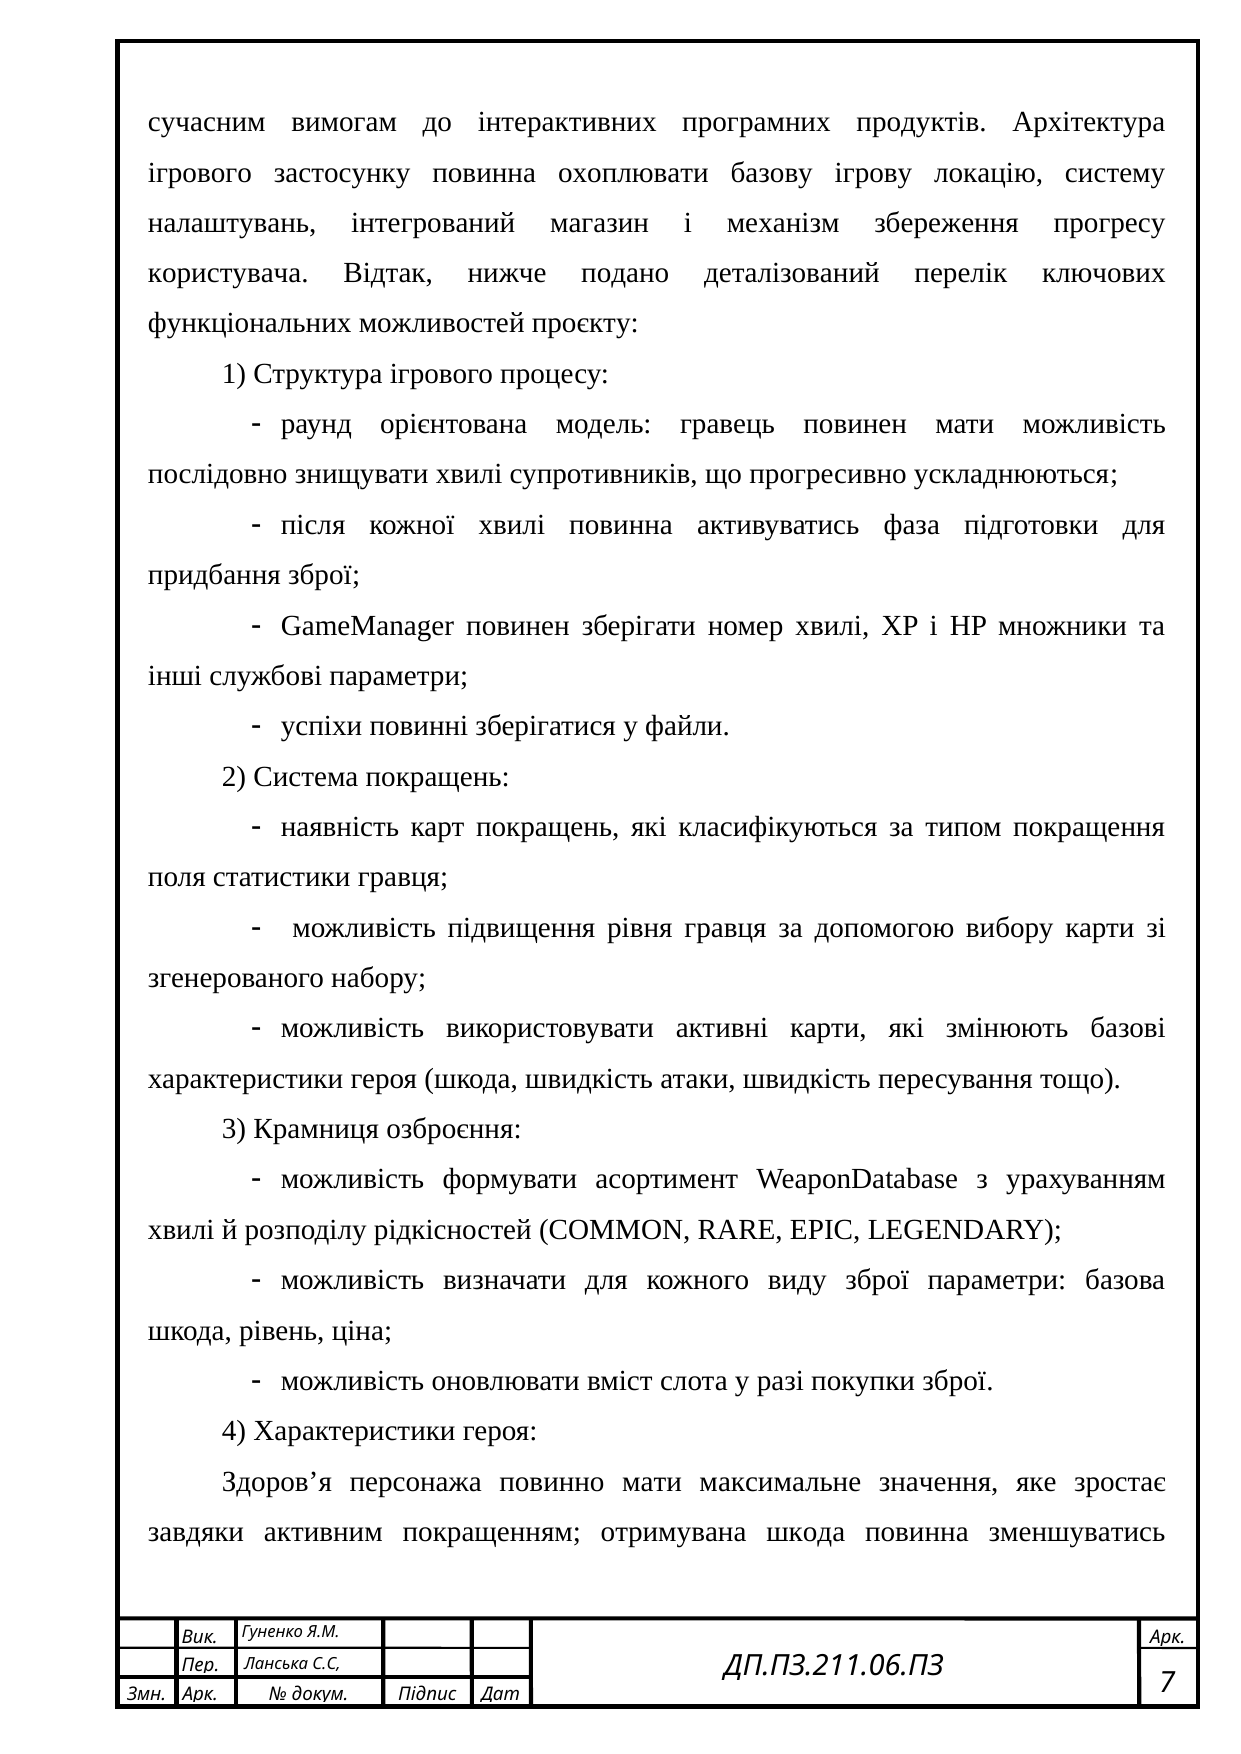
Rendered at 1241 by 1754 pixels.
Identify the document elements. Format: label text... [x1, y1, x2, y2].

text можливість використовувати активні карти, які змінюють базові характеристики героя (шкода, швидкість атаки, швидкість пересування тощо). [148, 1011, 1166, 1094]
text GameManager повинен зберігати номер хвилі, XP і HP множники та інші службові параметри; [148, 608, 1166, 692]
text 2) Система покращень: [148, 759, 1166, 792]
text після кожної хвилі повинна активуватись фаза підготовки для придбання зброї; [148, 507, 1166, 591]
text наявність карт покращень, які класифікуються за типом покращення поля статистики гравця; [148, 809, 1166, 893]
text раунд орієнтована модель: гравець повинен мати можливість послідовно знищувати хвилі супротивників, що прогресивно ускладнюються; [148, 406, 1166, 490]
text можливість визначати для кожного виду зброї параметри: базова шкода, рівень, ціна; [148, 1262, 1166, 1346]
text можливість оновлювати вміст слота у разі покупки зброї. [148, 1363, 1166, 1397]
text 4) Характеристики героя: [148, 1413, 1166, 1447]
text 3) Крамниця озброєння: [148, 1111, 1166, 1145]
text можливість формувати асортимент WeaponDatabase з урахуванням хвилі й розподілу рідкісностей (COMMON, RARE, EPIC, LEGENDARY); [148, 1162, 1166, 1246]
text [148, 1464, 1166, 1548]
text можливість підвищення рівня гравця за допомогою вибору карти зі згенерованого набору; [148, 910, 1166, 994]
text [148, 104, 1166, 339]
text 1) Структура ігрового процесу: [148, 356, 1166, 389]
text успіхи повинні зберігатися у файли. [148, 708, 1166, 742]
